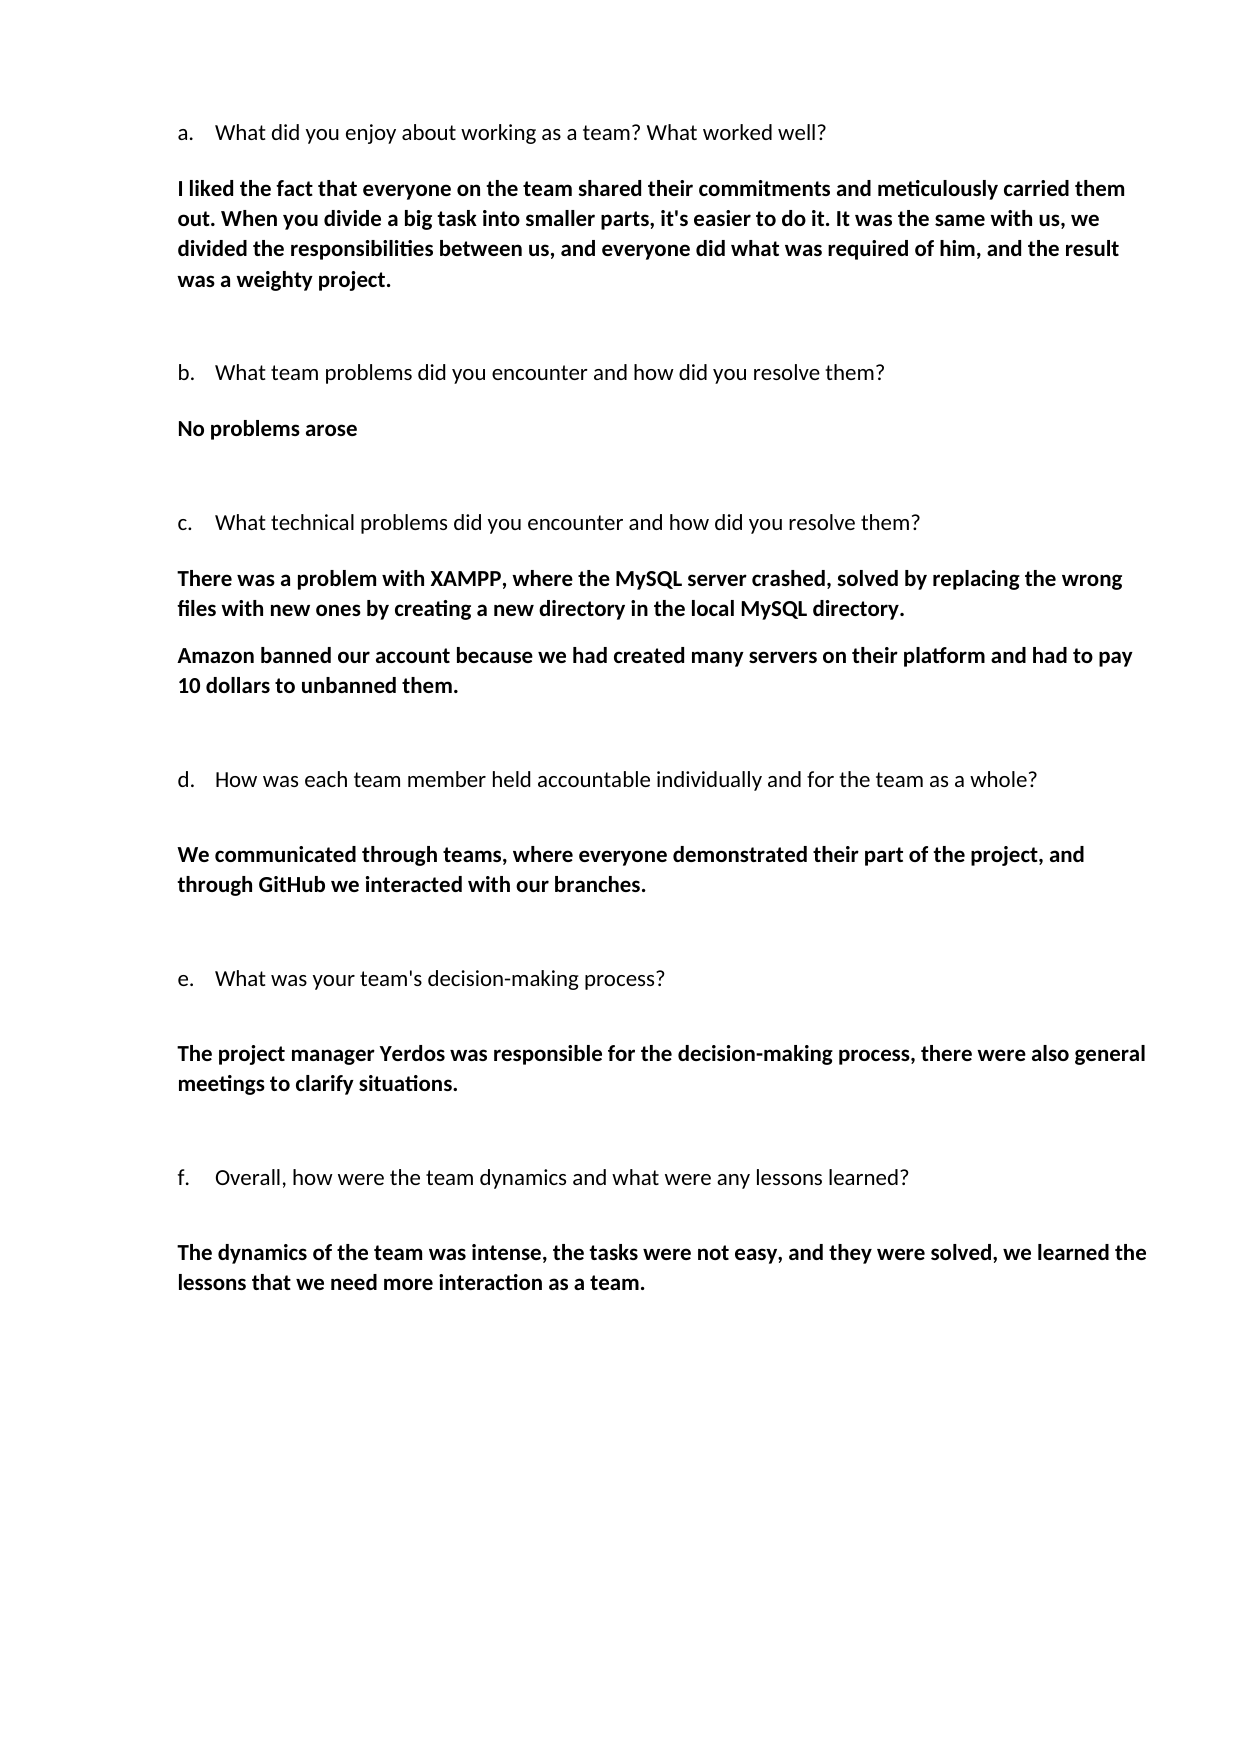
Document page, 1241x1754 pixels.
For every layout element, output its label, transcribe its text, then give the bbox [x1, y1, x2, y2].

list What team problems did you encounter and how did you resolve them? [177, 358, 1152, 387]
list How was each team member held accountable individually and for the team as a whole? [177, 765, 1152, 793]
list The project manager Yerdos was responsible for the decision-making process, there were also general meetings to clarify situations. [177, 1039, 1152, 1097]
text There was a problem with XAMPP, where the MySQL server crashed, solved by replacing the wrong files with new ones by creating a new directory in the local MySQL directory. [177, 564, 1152, 623]
text The dynamics of the team was intense, the tasks were not easy, and they were solved, we learned the lessons that we need more interaction as a team. [177, 1238, 1152, 1296]
list Overall, how were the team dynamics and what were any lessons learned? [177, 1163, 1152, 1191]
list What technical problems did you encounter and how did you resolve them? [177, 508, 1152, 536]
text No problems arose [177, 414, 1152, 443]
text Amazon banned our account because we had created many servers on their platform and had to pay 10 dollars to unbanned them. [177, 641, 1152, 700]
text We communicated through teams, where everyone demonstrated their part of the project, and through GitHub we interacted with our branches. [177, 840, 1152, 898]
list What was your team's decision-making process? [177, 964, 1152, 992]
list What did you enjoy about working as a team? What worked well? [177, 118, 1152, 146]
text I liked the fact that everyone on the team shared their commitments and meticulously carried them out. When you divide a big task into smaller parts, it's easier to do it. It was the same with us, we divided the responsibilities between us, and everyone did what was required of him, and the result was a weighty project. [177, 174, 1152, 293]
